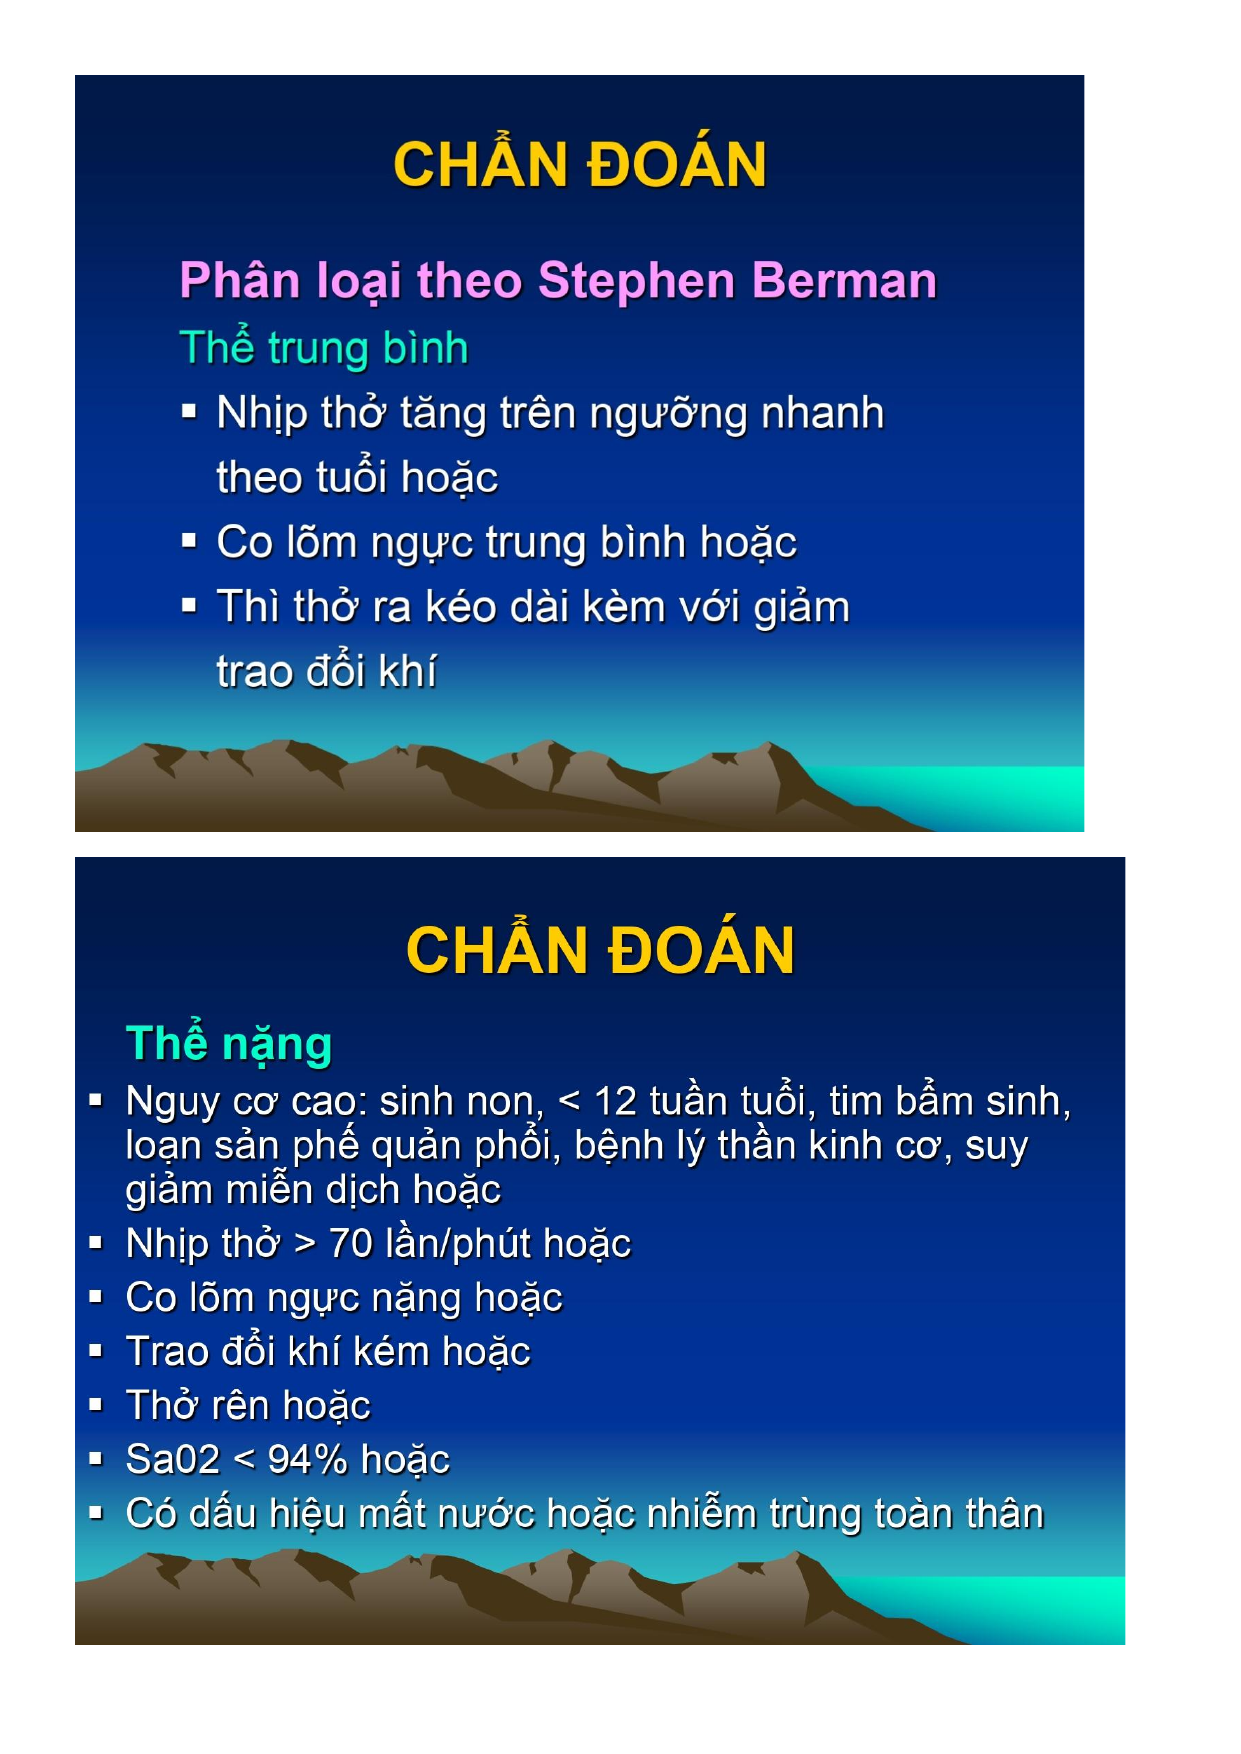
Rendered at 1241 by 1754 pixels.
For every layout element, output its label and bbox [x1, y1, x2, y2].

picture [75, 857, 1126, 1645]
picture [75, 75, 1085, 832]
